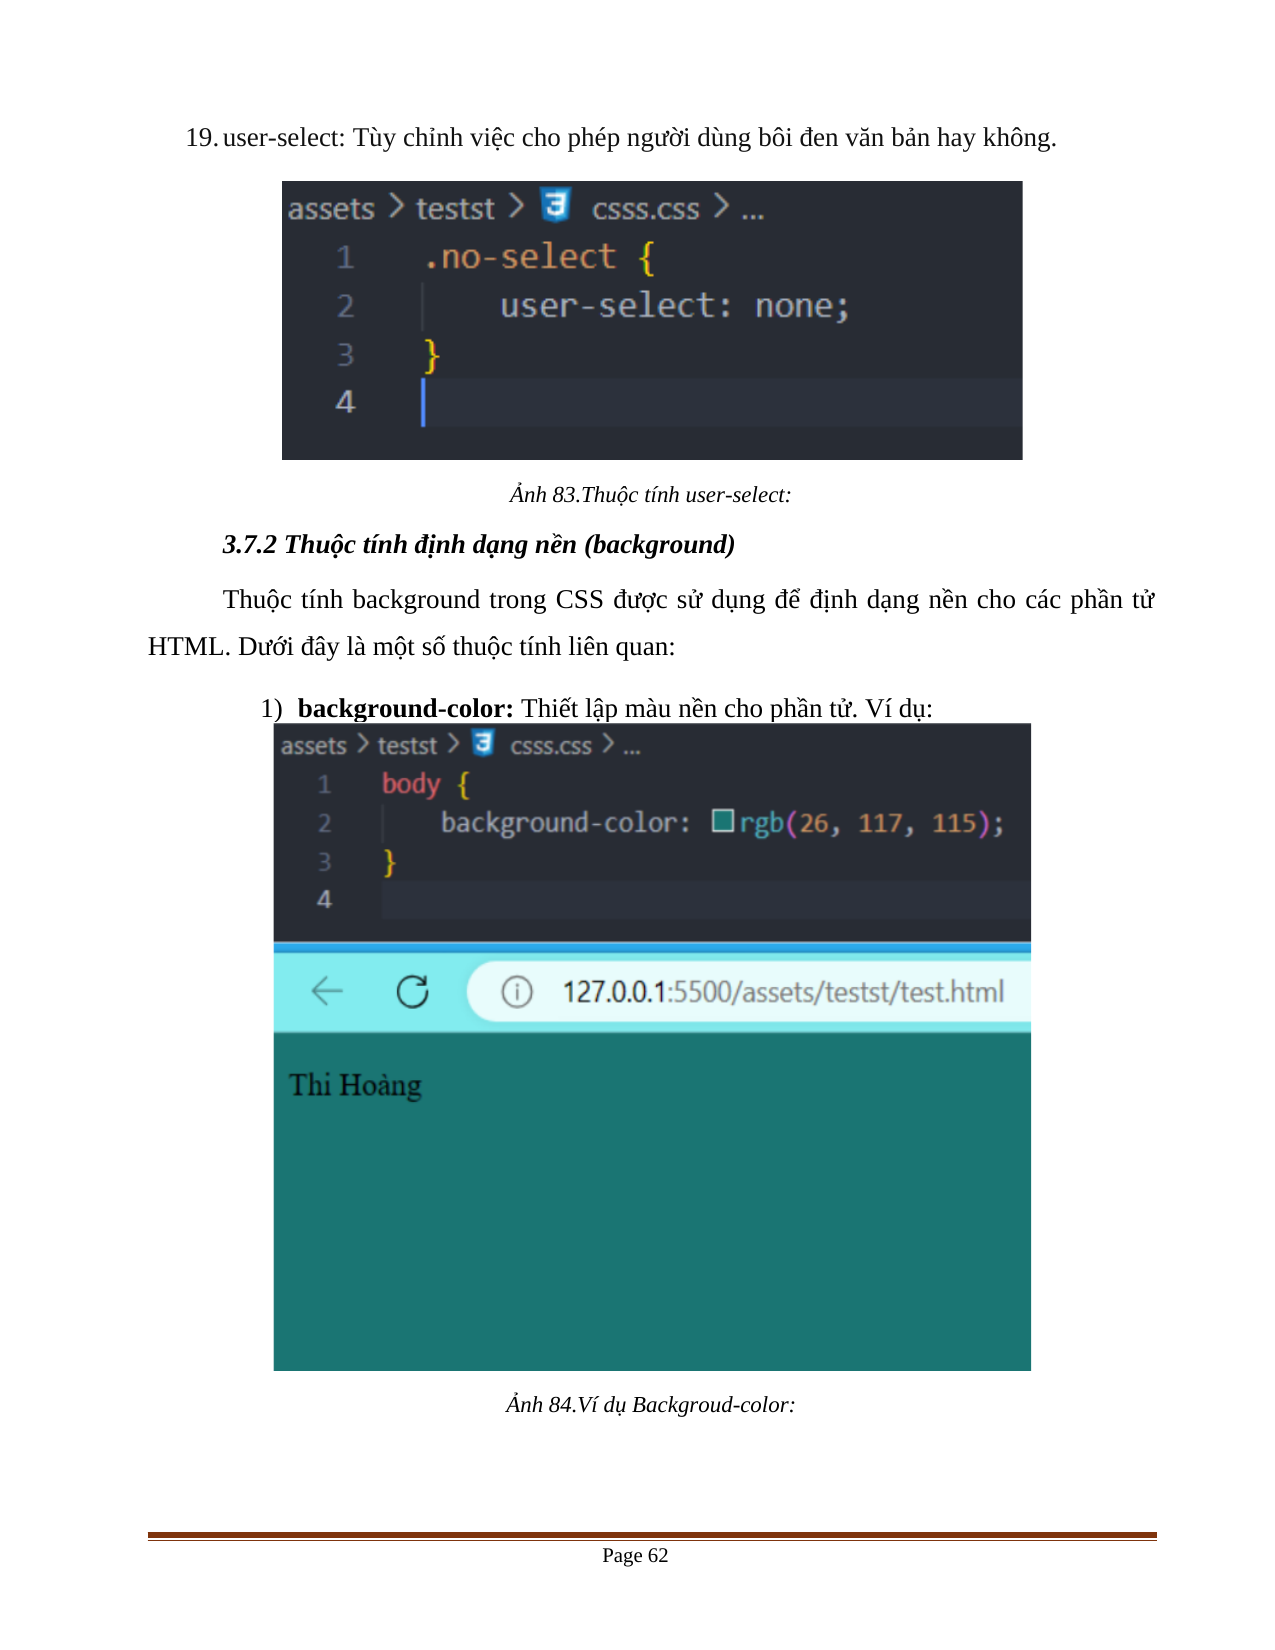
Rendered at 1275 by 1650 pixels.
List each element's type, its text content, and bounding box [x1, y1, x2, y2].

list user-select: Tùy chỉnh việc cho phép người dùng bôi đen văn bản hay không. [185, 121, 1157, 152]
picture [273, 722, 1032, 1371]
text Ảnh 83.Thuộc tính user-select: [148, 481, 1157, 507]
subtitle Thuộc tính định dạng nền (background) [223, 528, 1157, 559]
text Thuộc tính background trong CSS được sử dụng để định dạng nền cho các phần tử HTML. Dưới đây là một số thuộc tính liên quan: [148, 583, 1157, 661]
text Ảnh 84.Ví dụ Backgroud-color: [148, 1391, 1157, 1418]
picture [282, 181, 1023, 460]
list background-color: Thiết lập màu nền cho phần tử. Ví dụ: [260, 692, 1157, 723]
